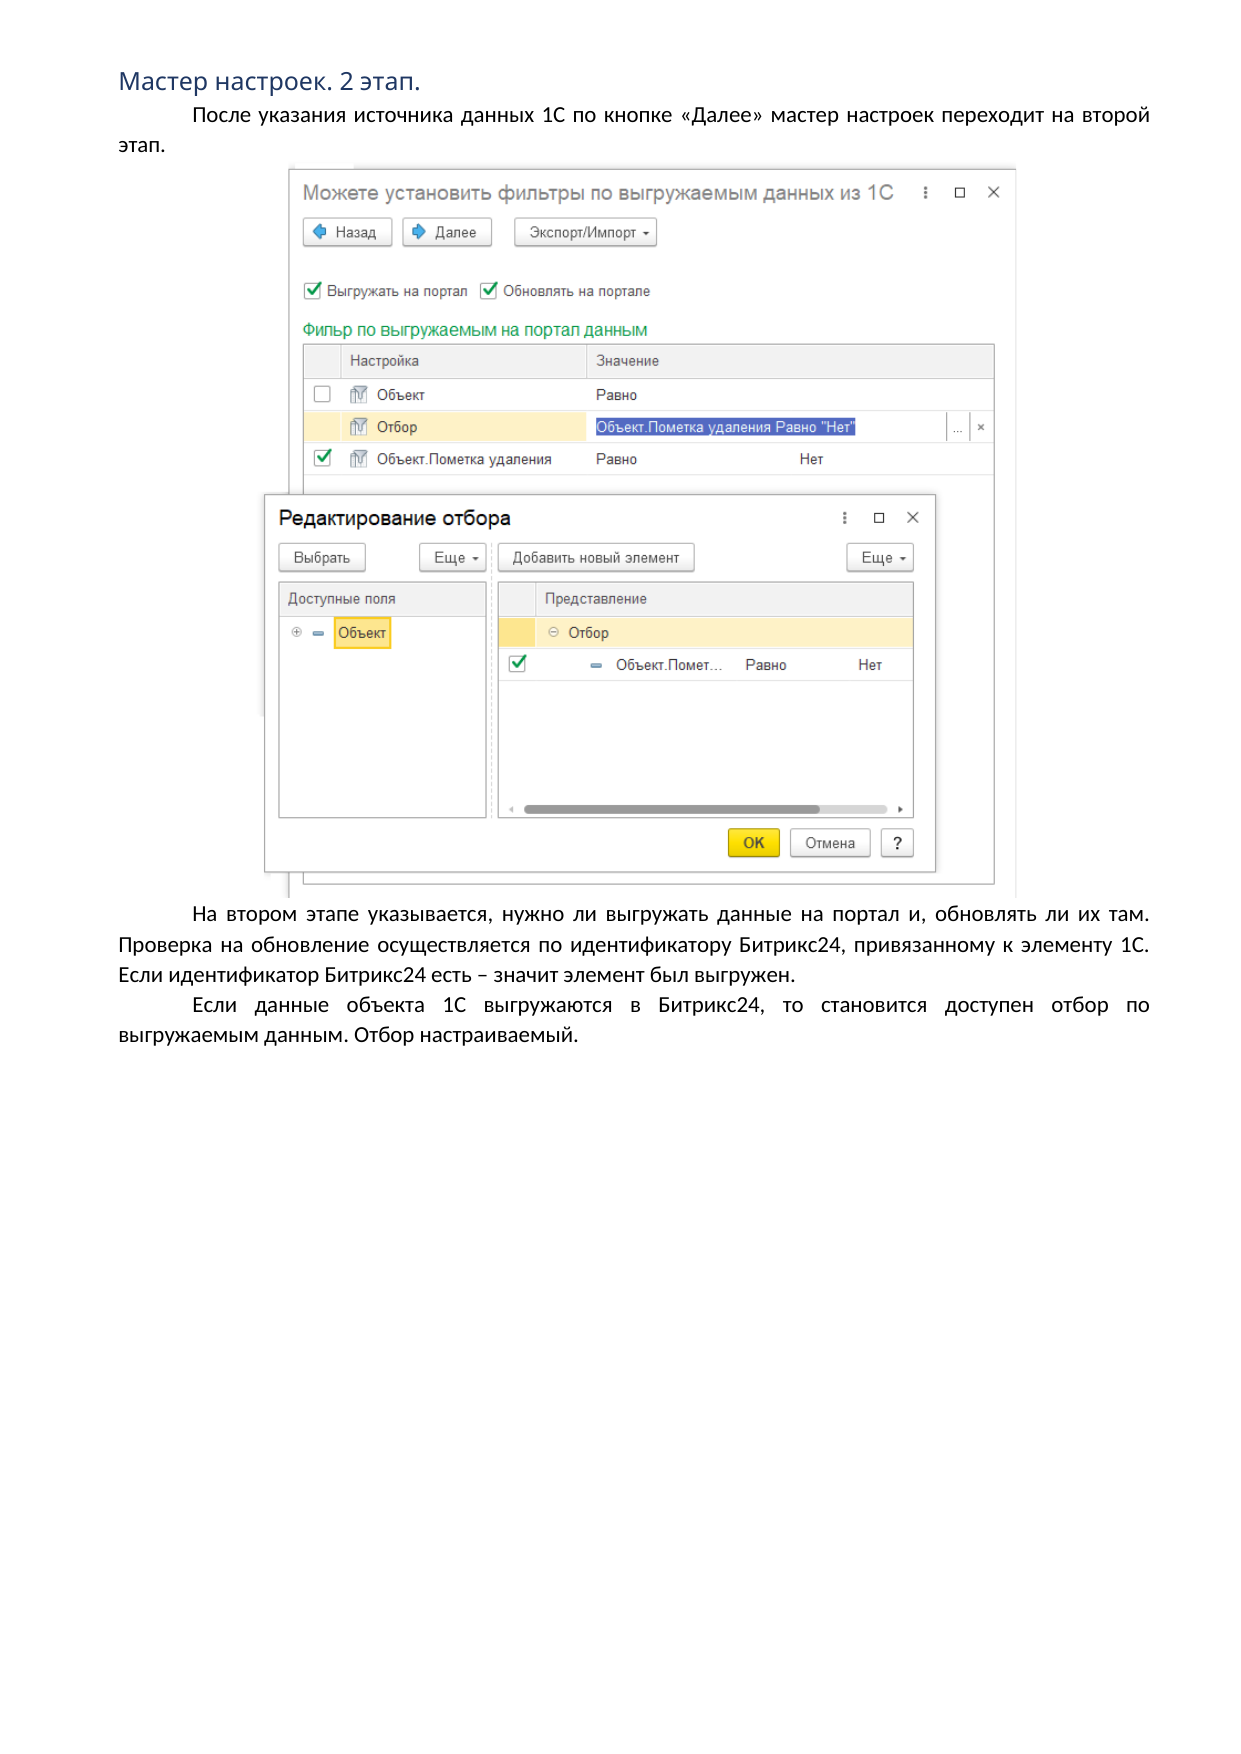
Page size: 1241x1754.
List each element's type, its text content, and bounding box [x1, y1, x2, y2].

list После указания источника данных 1С по кнопке «Далее» мастер настроек переходит на второй этап. [118, 100, 1152, 158]
list На втором этапе указывается, нужно ли выгружать данные на портал и, обновлять ли их там. Проверка на обновление осуществляется по идентификатору Битрикс24, привязанному к элементу 1С. Если идентификатор Битрикс24 есть – значит элемент был выгружен. [118, 899, 1152, 988]
subtitle Мастер настроек. 2 этап. [118, 63, 1152, 97]
picture [253, 160, 1017, 898]
list Если данные объекта 1С выгружаются в Битрикс24, то становится доступен отбор по выгружаемым данным. Отбор настраиваемый. [118, 990, 1152, 1048]
